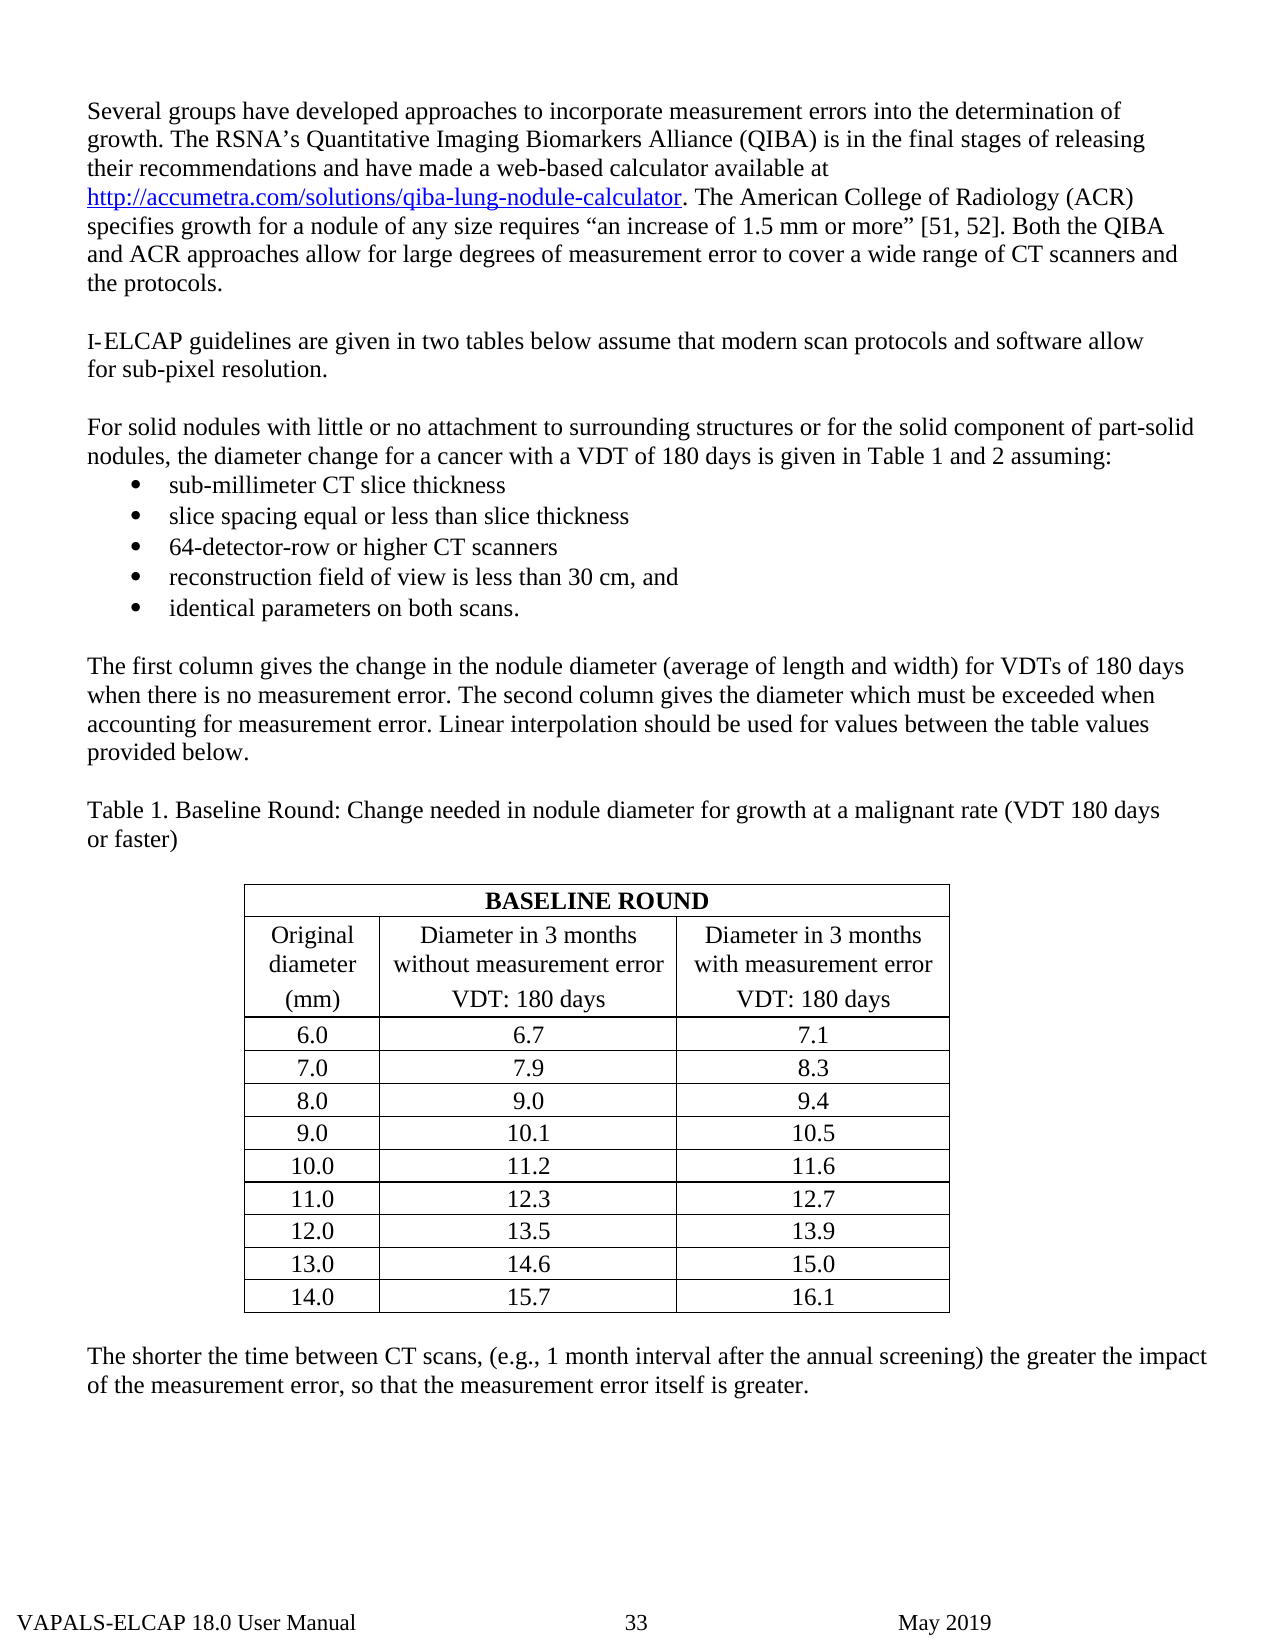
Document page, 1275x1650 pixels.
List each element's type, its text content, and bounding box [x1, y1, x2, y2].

text For solid nodules with little or no attachment to surrounding structures or for the solid component of part-solid nodules, the diameter change for a cancer with a VDT of 180 days is given in Table 1 and 2 assuming: [87, 412, 1204, 469]
table_cell 14.0 [245, 1280, 379, 1312]
table_cell 6.7 [380, 1018, 676, 1050]
list ELCAP guidelines are given in two tables below assume that modern scan protocols and software allow for sub-pixel resolution. [87, 326, 1176, 383]
table_cell Diameter in 3 months without measurement error [380, 917, 676, 981]
list identical parameters on both scans. [131, 592, 1256, 622]
table_cell 13.9 [677, 1215, 949, 1247]
table_cell Diameter in 3 months with measurement error [677, 917, 949, 981]
table_cell 13.0 [245, 1248, 379, 1279]
table_cell 8.0 [245, 1084, 379, 1116]
table_cell 13.5 [380, 1215, 676, 1247]
table_cell 6.0 [245, 1018, 379, 1050]
table_cell 7.1 [677, 1018, 949, 1050]
table_cell 11.0 [245, 1183, 379, 1214]
list sub-millimeter CT slice thickness [131, 469, 1256, 500]
table_cell 10.0 [245, 1150, 379, 1181]
text Table 1. Baseline Round: Change needed in nodule diameter for growth at a malignant rate (VDT 180 days or faster) [87, 795, 1171, 852]
table_cell 10.1 [380, 1117, 676, 1149]
table_cell VDT: 180 days [677, 981, 949, 1016]
list slice spacing equal or less than slice thickness [131, 500, 1256, 531]
table_cell 8.3 [677, 1051, 949, 1083]
table_cell 11.6 [677, 1150, 949, 1181]
list 64-detector-row or higher CT scanners [131, 531, 1256, 561]
table_cell 11.2 [380, 1150, 676, 1181]
text Several groups have developed approaches to incorporate measurement errors into the determination of growth. The RSNA’s Quantitative Imaging Biomarkers Alliance (QIBA) is in the final stages of releasing their recommendations and have made a web-based calculator available at http://accumetra.com/solutions/qiba-lung-nodule-calculator. The American College of Radiology (ACR) specifies growth for a nodule of any size requires “an increase of 1.5 mm or more” [51, 52]. Both the QIBA and ACR approaches allow for large degrees of measurement error to cover a wide range of CT scanners and the protocols. [87, 96, 1188, 297]
table_cell 7.0 [245, 1051, 379, 1083]
table_cell 16.1 [677, 1280, 949, 1312]
table_cell 12.7 [677, 1183, 949, 1214]
table_cell 15.7 [380, 1280, 676, 1312]
table_cell VDT: 180 days [380, 981, 676, 1016]
table_cell 10.5 [677, 1117, 949, 1149]
table_cell 9.0 [380, 1084, 676, 1116]
table_cell 12.0 [245, 1215, 379, 1247]
table_header BASELINE ROUND [245, 885, 949, 916]
table_cell 9.0 [245, 1117, 379, 1149]
table_cell Original diameter [245, 917, 379, 981]
table_cell 7.9 [380, 1051, 676, 1083]
text The shorter the time between CT scans, (e.g., 1 month interval after the annual screening) the greater the impact of the measurement error, so that the measurement error itself is greater. [87, 1341, 1216, 1399]
table_cell (mm) [245, 981, 379, 1016]
table_cell 9.4 [677, 1084, 949, 1116]
table_cell 14.6 [380, 1248, 676, 1279]
list reconstruction field of view is less than 30 cm, and [131, 561, 1256, 592]
table_cell 15.0 [677, 1248, 949, 1279]
table_cell 12.3 [380, 1183, 676, 1214]
text The first column gives the change in the nodule diameter (average of length and width) for VDTs of 180 days when there is no measurement error. The second column gives the diameter which must be exceeded when accounting for measurement error. Linear interpolation should be used for values between the table values provided below. [87, 651, 1187, 766]
